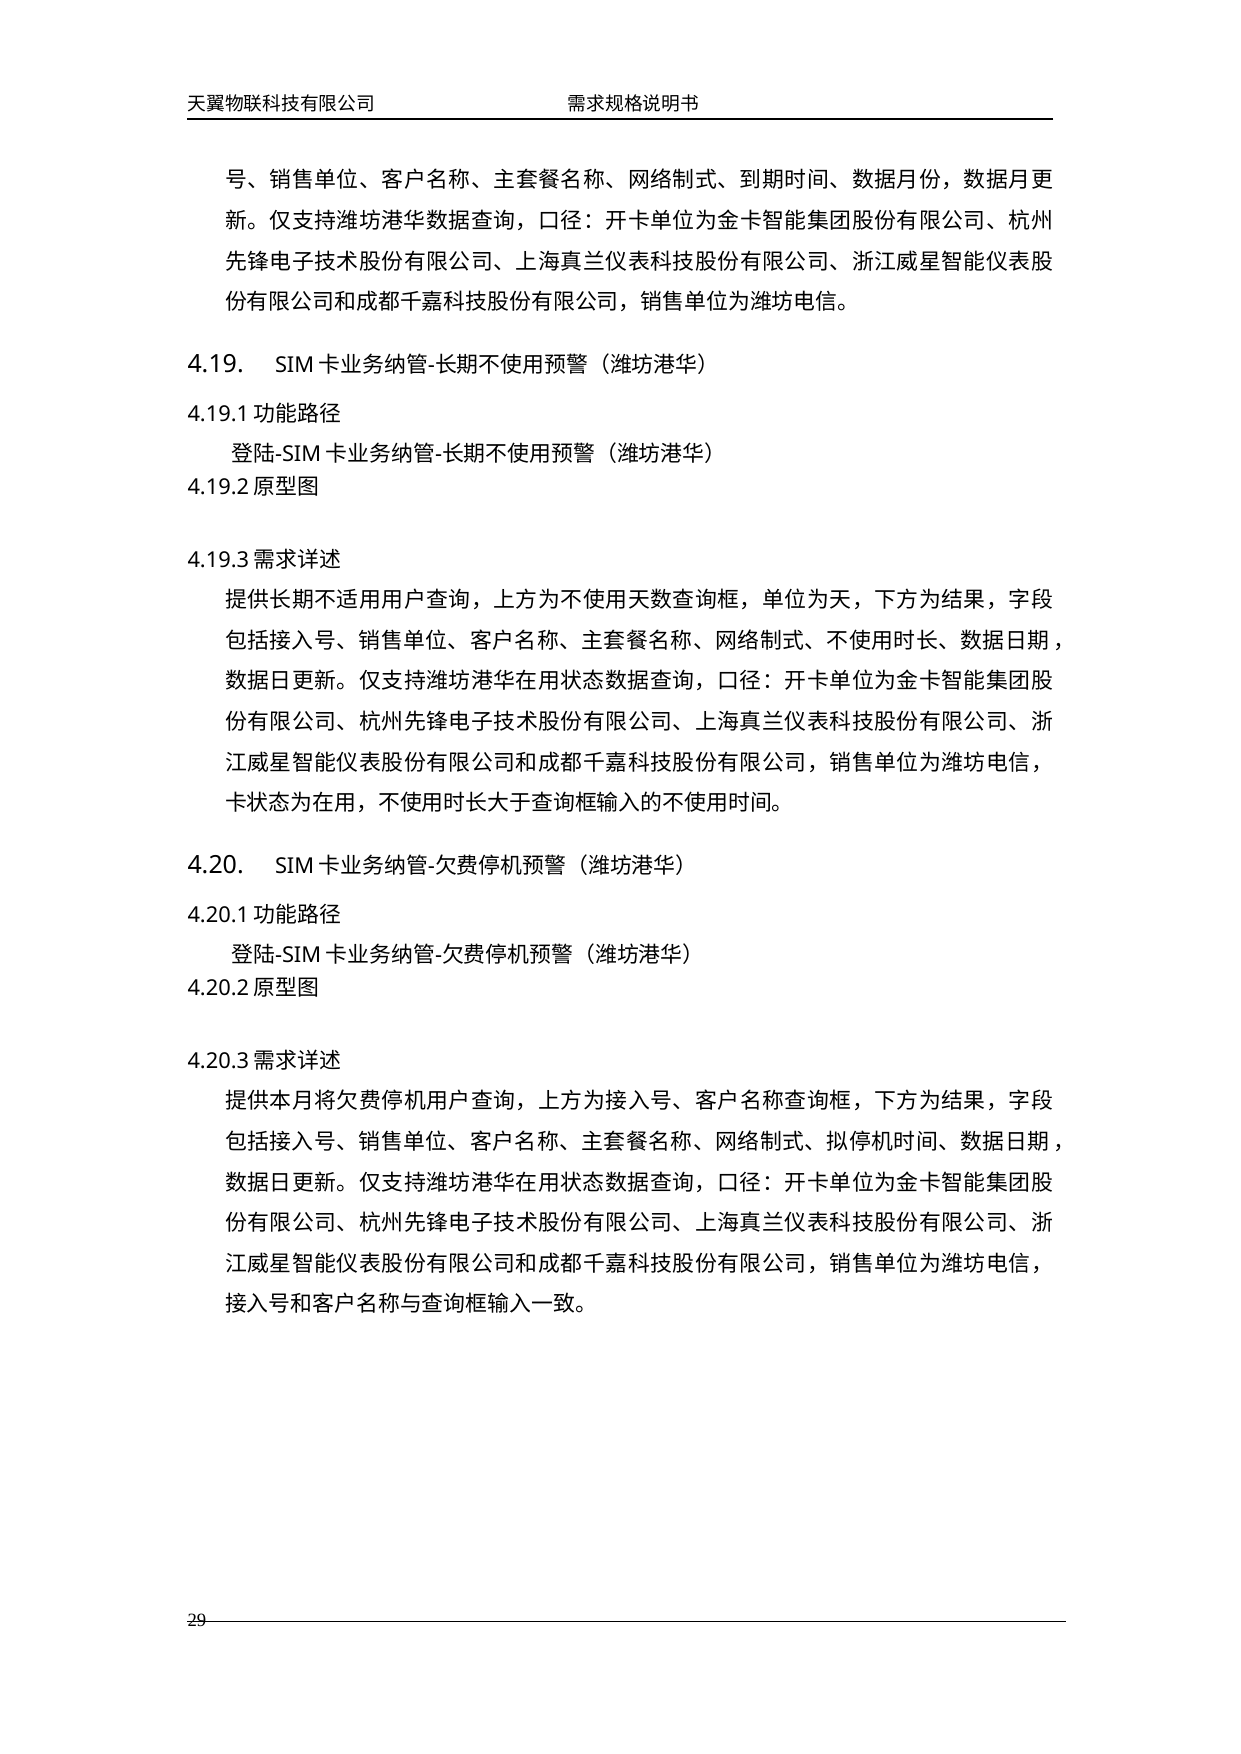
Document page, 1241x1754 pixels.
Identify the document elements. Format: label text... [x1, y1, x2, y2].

text 4.20.2原型图 [187, 969, 1053, 1002]
list 提供长期不适用用户查询，上方为不使用天数查询框，单位为天，下方为结果，字段包括接入号、销售单位、客户名称、主套餐名称、网络制式、不使用时长、数据日期，数据日更新。仅支持潍坊港华在用状态数据查询，口径：开卡单位为金卡智能集团股份有限公司、杭州先锋电子技术股份有限公司、上海真兰仪表科技股份有限公司、浙江威星智能仪表股份有限公司和成都千嘉科技股份有限公司，销售单位为潍坊电信，卡状态为在用，不使用时长大于查询框输入的不使用时间。 [225, 582, 1053, 817]
subtitle SIM卡业务纳管-欠费停机预警（潍坊港华） [187, 832, 1053, 897]
text 4.20.3需求详述 [187, 1042, 1053, 1075]
text 4.20.1功能路径 [187, 897, 1053, 929]
text 登陆-SIM卡业务纳管-欠费停机预警（潍坊港华） [187, 937, 1053, 969]
text 登陆-SIM卡业务纳管-长期不使用预警（潍坊港华） [187, 436, 1053, 468]
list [225, 162, 1053, 316]
subtitle SIM卡业务纳管-长期不使用预警（潍坊港华） [187, 331, 1053, 396]
text 4.19.1功能路径 [187, 396, 1053, 428]
text 4.19.3需求详述 [187, 541, 1053, 574]
list 提供本月将欠费停机用户查询，上方为接入号、客户名称查询框，下方为结果，字段包括接入号、销售单位、客户名称、主套餐名称、网络制式、拟停机时间、数据日期，数据日更新。仅支持潍坊港华在用状态数据查询，口径：开卡单位为金卡智能集团股份有限公司、杭州先锋电子技术股份有限公司、上海真兰仪表科技股份有限公司、浙江威星智能仪表股份有限公司和成都千嘉科技股份有限公司，销售单位为潍坊电信，接入号和客户名称与查询框输入一致。 [225, 1083, 1053, 1318]
text 4.19.2原型图 [187, 468, 1053, 501]
